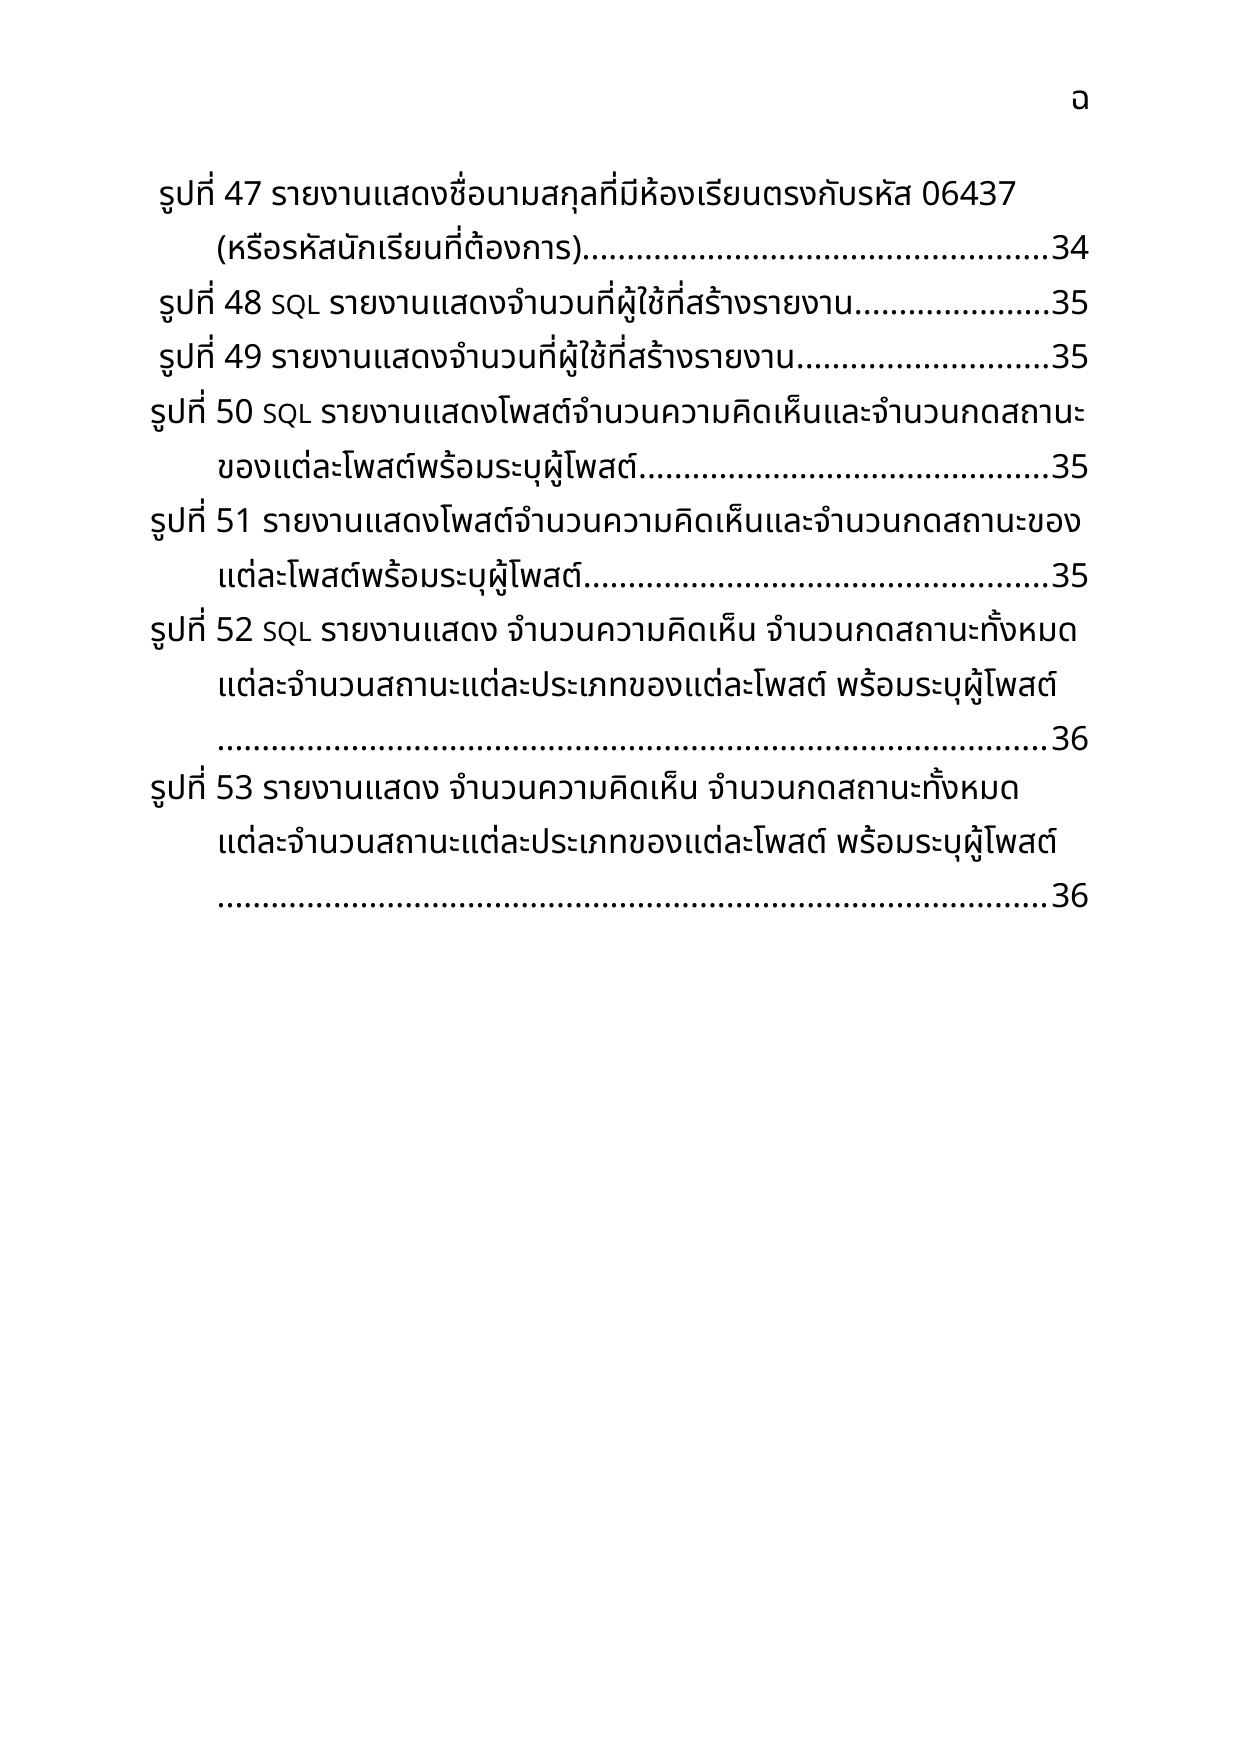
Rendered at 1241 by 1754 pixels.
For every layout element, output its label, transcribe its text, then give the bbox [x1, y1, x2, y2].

text รูปที่ 50 sql รายงานแสดงโพสต์จำนวนความคิดเห็นและจำนวนกดสถานะของแต่ละโพสต์พร้อมระบุผู้โพสต์ 35 [150, 388, 1090, 493]
text รูปที่ 49 รายงานแสดงจำนวนที่ผู้ใช้ที่สร้างรายงาน 35 [150, 333, 1090, 384]
text รูปที่ 47 รายงานแสดงชื่อนามสกุลที่มีห้องเรียนตรงกับรหัส 06437 (หรือรหัสนักเรียนที่ต้องการ) 34 [150, 169, 1090, 275]
text รูปที่ 48 sql รายงานแสดงจำนวนที่ผู้ใช้ที่สร้างรายงาน 35 [150, 279, 1090, 329]
text รูปที่ 53 รายงานแสดง จำนวนความคิดเห็น จำนวนกดสถานะทั้งหมด แต่ละจำนวนสถานะแต่ละประเภทของแต่ละโพสต์ พร้อมระบุผู้โพสต์ 36 [150, 764, 1090, 918]
text รูปที่ 51 รายงานแสดงโพสต์จำนวนความคิดเห็นและจำนวนกดสถานะของแต่ละโพสต์พร้อมระบุผู้โพสต์ 35 [150, 497, 1090, 602]
text รูปที่ 52 sql รายงานแสดง จำนวนความคิดเห็น จำนวนกดสถานะทั้งหมด แต่ละจำนวนสถานะแต่ละประเภทของแต่ละโพสต์ พร้อมระบุผู้โพสต์ 36 [150, 606, 1090, 760]
